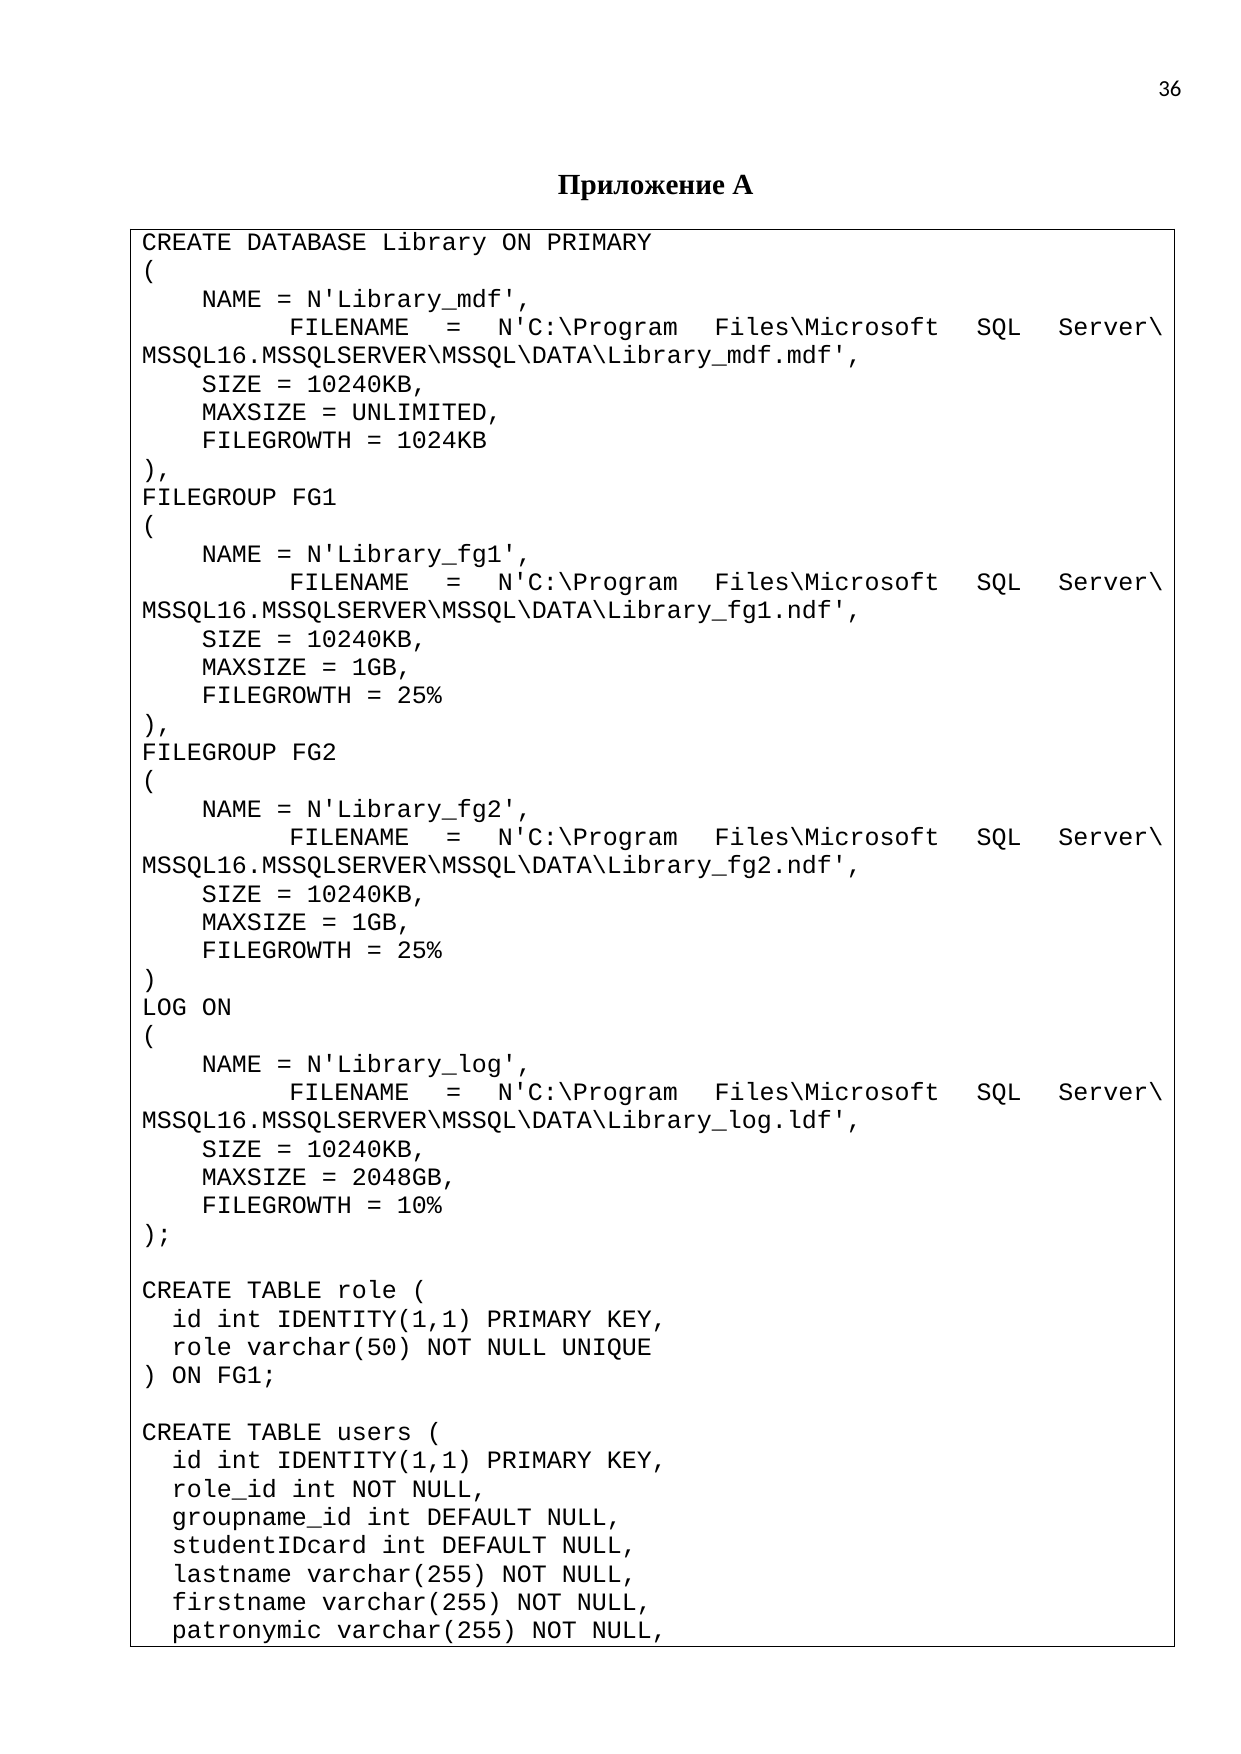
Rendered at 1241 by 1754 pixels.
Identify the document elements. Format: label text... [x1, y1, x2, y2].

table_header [131, 230, 1174, 1646]
subtitle Приложение А [130, 167, 1181, 201]
